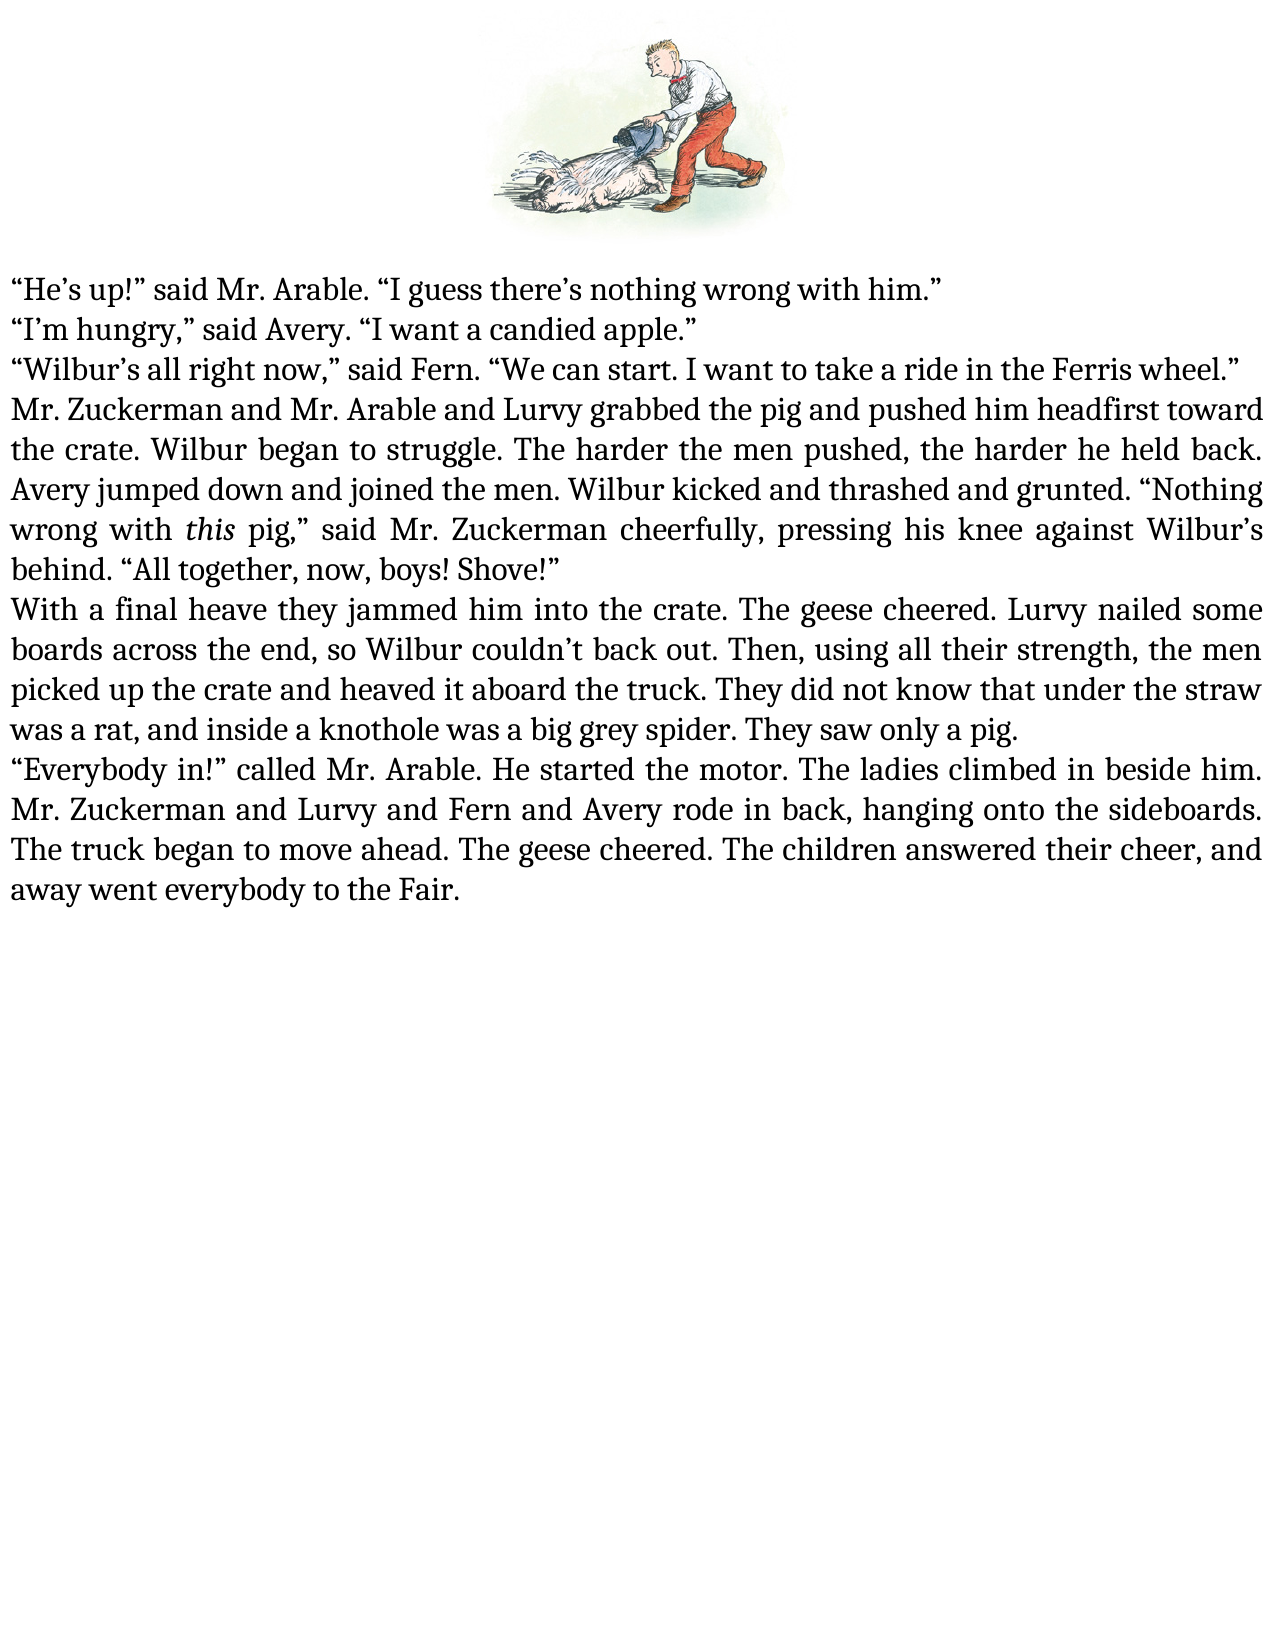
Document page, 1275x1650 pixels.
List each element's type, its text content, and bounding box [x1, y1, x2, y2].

picture [477, 10, 798, 269]
text “He’s up!” said Mr. Arable. “I guess there’s nothing wrong with him.” [10, 269, 1264, 309]
text With a final heave they jammed him into the crate. The geese cheered. Lurvy nailed some boards across the end, so Wilbur couldn’t back out. Then, using all their strength, the men picked up the crate and heaved it aboard the truck. They did not know that under the straw was a rat, and inside a knothole was a big grey spider. They saw only a pig. [10, 589, 1264, 749]
text “I’m hungry,” said Avery. “I want a candied apple.” [10, 309, 1264, 349]
text “Everybody in!” called Mr. Arable. He started the motor. The ladies climbed in beside him. Mr. Zuckerman and Lurvy and Fern and Avery rode in back, hanging onto the sideboards. The truck began to move ahead. The geese cheered. The children answered their cheer, and away went everybody to the Fair. [10, 749, 1264, 909]
text Mr. Zuckerman and Mr. Arable and Lurvy grabbed the pig and pushed him headfirst toward the crate. Wilbur began to struggle. The harder the men pushed, the harder he held back. Avery jumped down and joined the men. Wilbur kicked and thrashed and grunted. “Nothing wrong with this pig,” said Mr. Zuckerman cheerfully, pressing his knee against Wilbur’s behind. “All together, now, boys! Shove!” [10, 389, 1264, 589]
text “Wilbur’s all right now,” said Fern. “We can start. I want to take a ride in the Ferris wheel.” [10, 349, 1264, 389]
